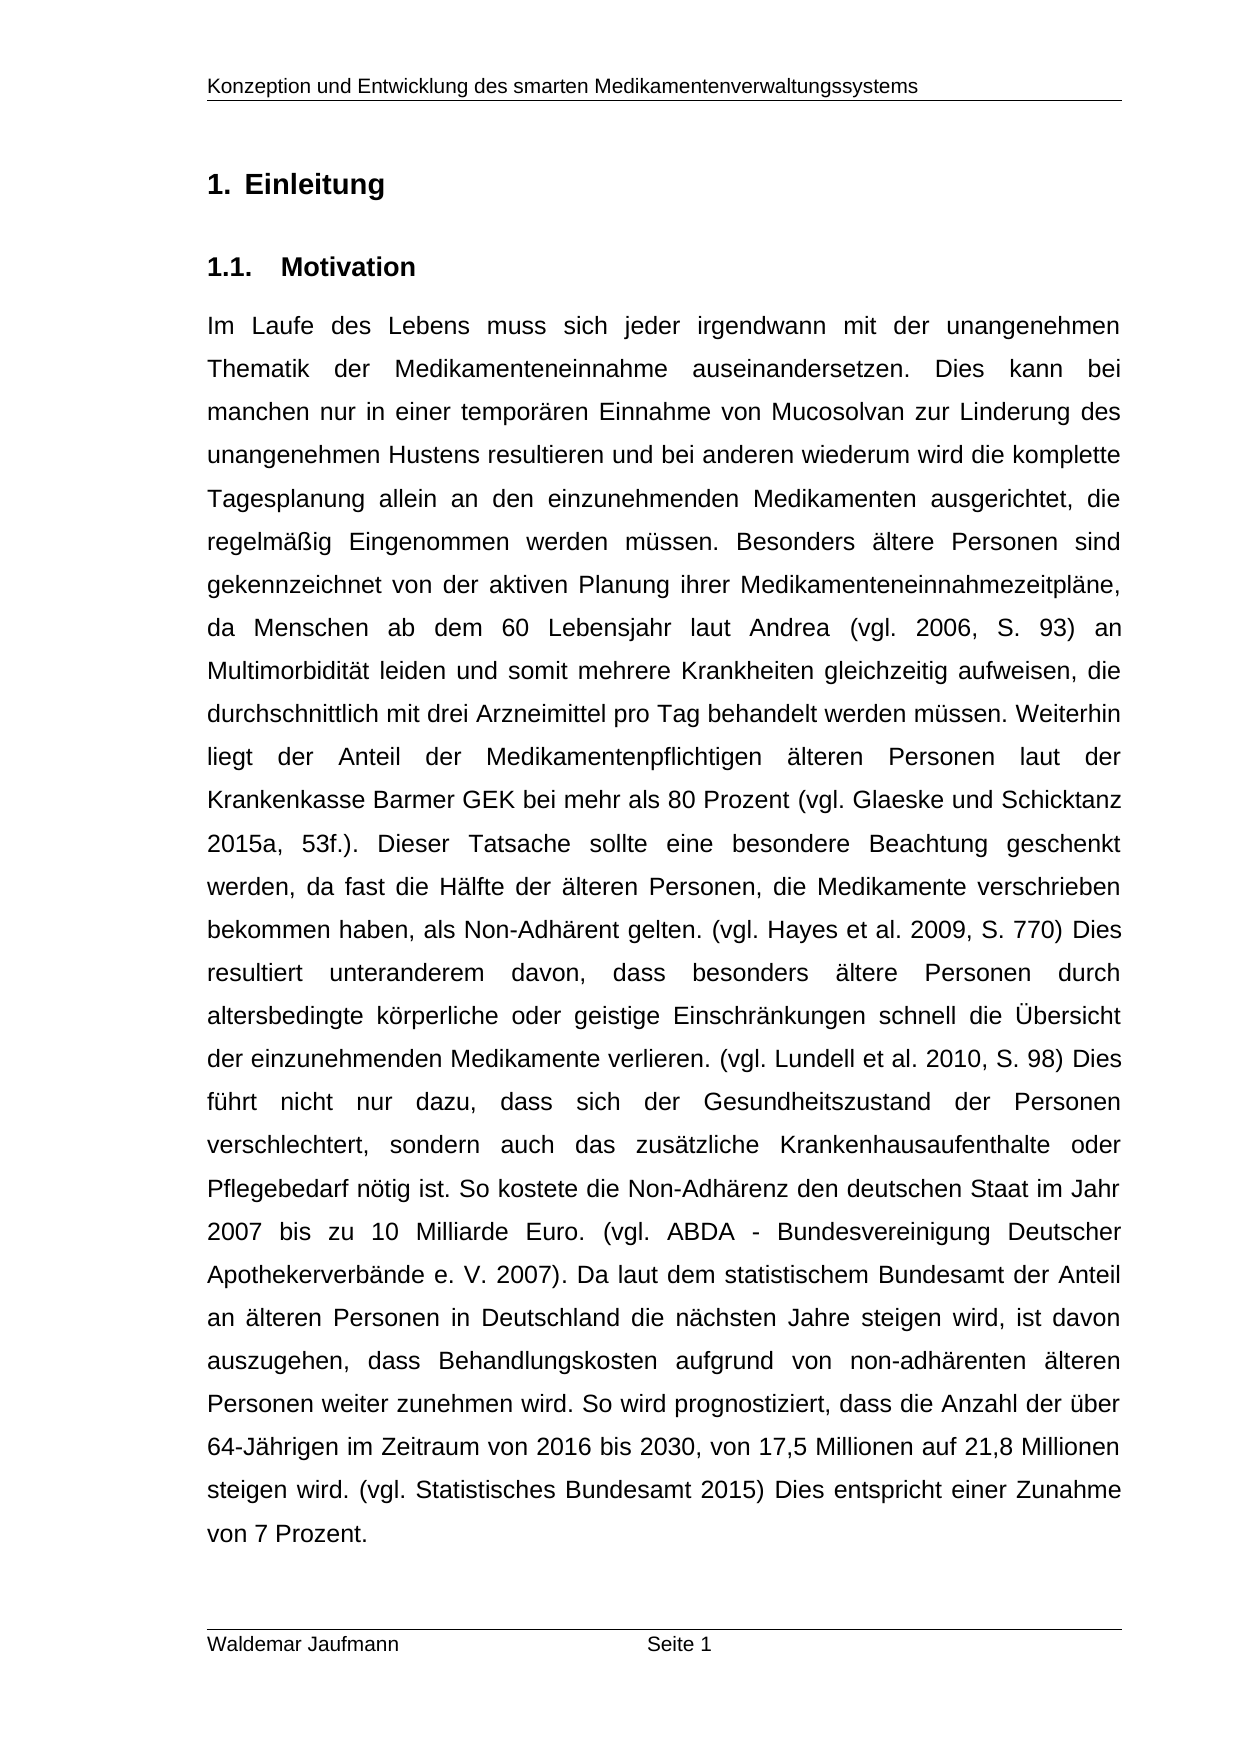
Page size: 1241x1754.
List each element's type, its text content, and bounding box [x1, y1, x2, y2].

text Im Laufe des Lebens muss sich jeder irgendwann mit der unangenehmen Thematik der Medikamenteneinnahme auseinandersetzen. Dies kann bei manchen nur in einer temporären Einnahme von Mucosolvan zur Linderung des unangenehmen Hustens resultieren und bei anderen wiederum wird die komplette Tagesplanung allein an den einzunehmenden Medikamenten ausgerichtet, die regelmäßig Eingenommen werden müssen. Besonders ältere Personen sind gekennzeichnet von der aktiven Planung ihrer Medikamenteneinnahmezeitpläne, da Menschen ab dem 60 Lebensjahr laut Andrea (vgl. 2006, S. 93) an Multimorbidität leiden und somit mehrere Krankheiten gleichzeitig aufweisen, die durchschnittlich mit drei Arzneimittel pro Tag behandelt werden müssen. Weiterhin liegt der Anteil der Medikamentenpflichtigen älteren Personen laut der Krankenkasse Barmer GEK bei mehr als 80 Prozent (vgl. Glaeske und Schicktanz 2015a, 53f.). Dieser Tatsache sollte eine besondere Beachtung geschenkt werden, da fast die Hälfte der älteren Personen, die Medikamente verschrieben bekommen haben, als Non-Adhärent gelten. (vgl. Hayes et al. 2009, S. 770) Dies resultiert unteranderem davon, dass besonders ältere Personen durch altersbedingte körperliche oder geistige Einschränkungen schnell die Übersicht der einzunehmenden Medikamente verlieren. (vgl. Lundell et al. 2010, S. 98) Dies führt nicht nur dazu, dass sich der Gesundheitszustand der Personen verschlechtert, sondern auch das zusätzliche Krankenhausaufenthalte oder Pflegebedarf nötig ist. So kostete die Non-Adhärenz den deutschen Staat im Jahr 2007 bis zu 10 Milliarde Euro. (vgl. ABDA - Bundesvereinigung Deutscher Apothekerverbände e. V. 2007). Da laut dem statistischem Bundesamt der Anteil an älteren Personen in Deutschland die nächsten Jahre steigen wird, ist davon auszugehen, dass Behandlungskosten aufgrund von non-adhärenten älteren Personen weiter zunehmen wird. So wird prognostiziert, dass die Anzahl der über 64-Jährigen im Zeitraum von 2016 bis 2030, von 17,5 Millionen auf 21,8 Millionen steigen wird. (vgl. Statistisches Bundesamt 2015) Dies entspricht einer Zunahme von 7 Prozent. [207, 311, 1122, 1547]
subtitle Einleitung [207, 168, 1122, 201]
subtitle Motivation [207, 251, 1122, 282]
